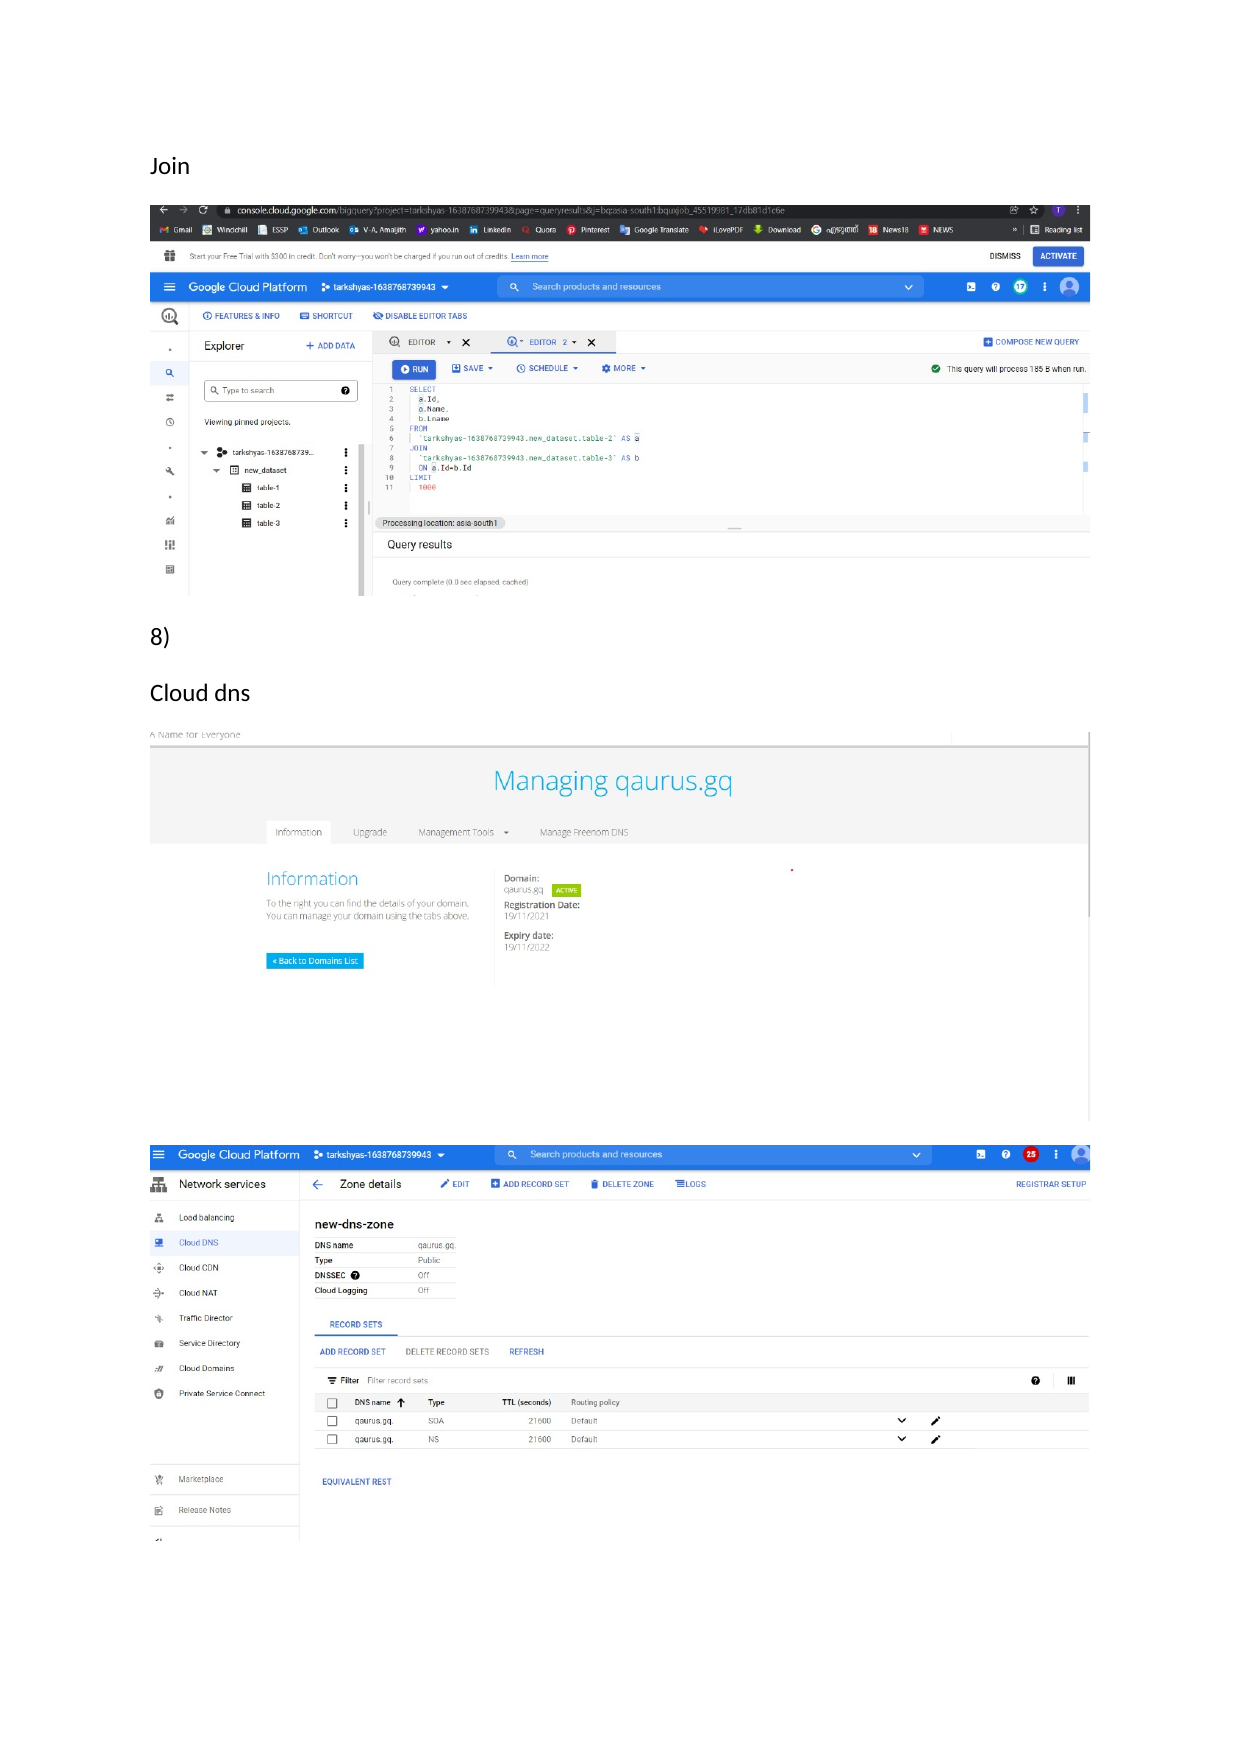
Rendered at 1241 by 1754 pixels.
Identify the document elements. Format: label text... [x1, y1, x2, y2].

text 8) [150, 621, 1090, 651]
text Join [150, 150, 1090, 181]
picture [150, 732, 1091, 1121]
picture [150, 1145, 1091, 1541]
picture [150, 205, 1091, 596]
text Cloud dns [150, 677, 1090, 707]
